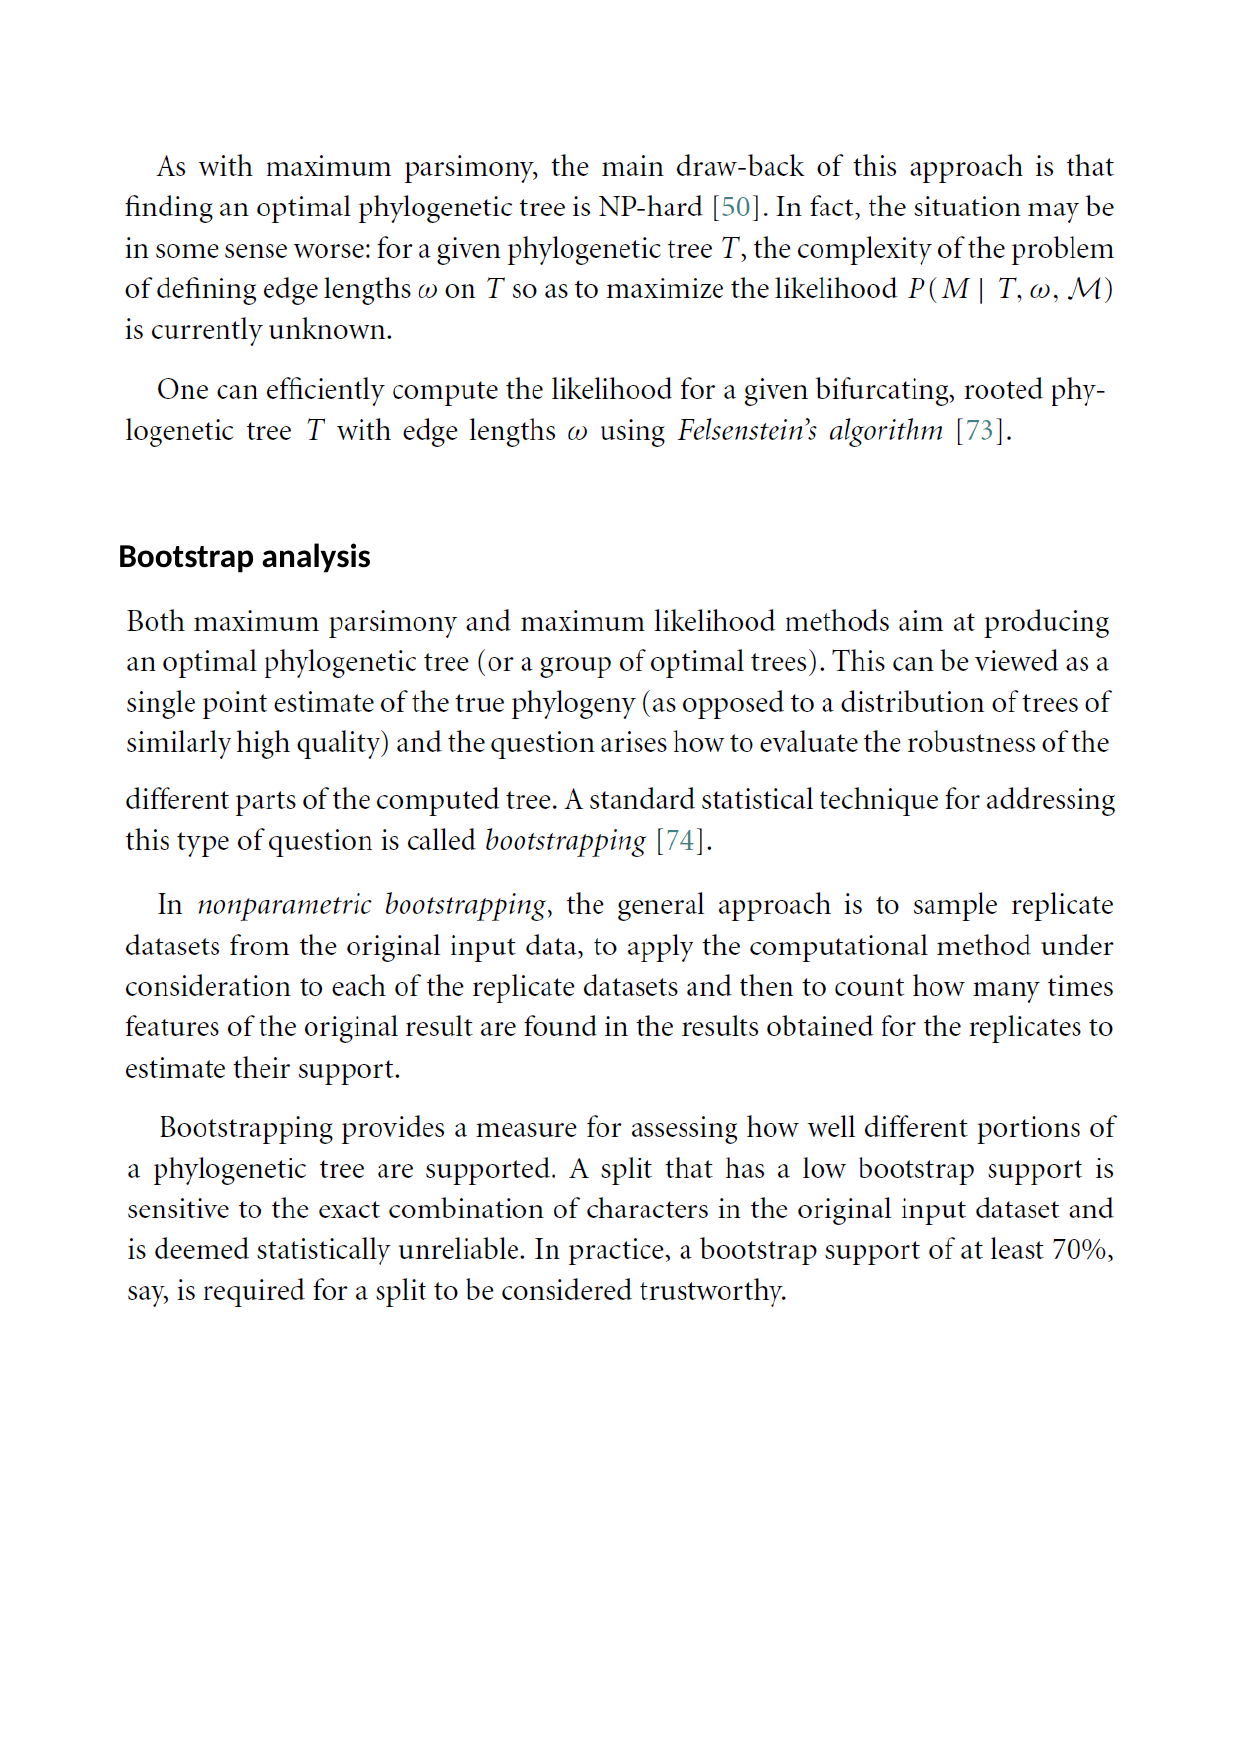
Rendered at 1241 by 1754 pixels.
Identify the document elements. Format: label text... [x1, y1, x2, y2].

picture [118, 368, 1122, 450]
picture [118, 147, 1123, 348]
picture [118, 1108, 1123, 1312]
text Bootstrap analysis [118, 535, 1122, 576]
picture [118, 772, 1123, 862]
picture [118, 598, 1123, 768]
picture [118, 882, 1123, 1088]
